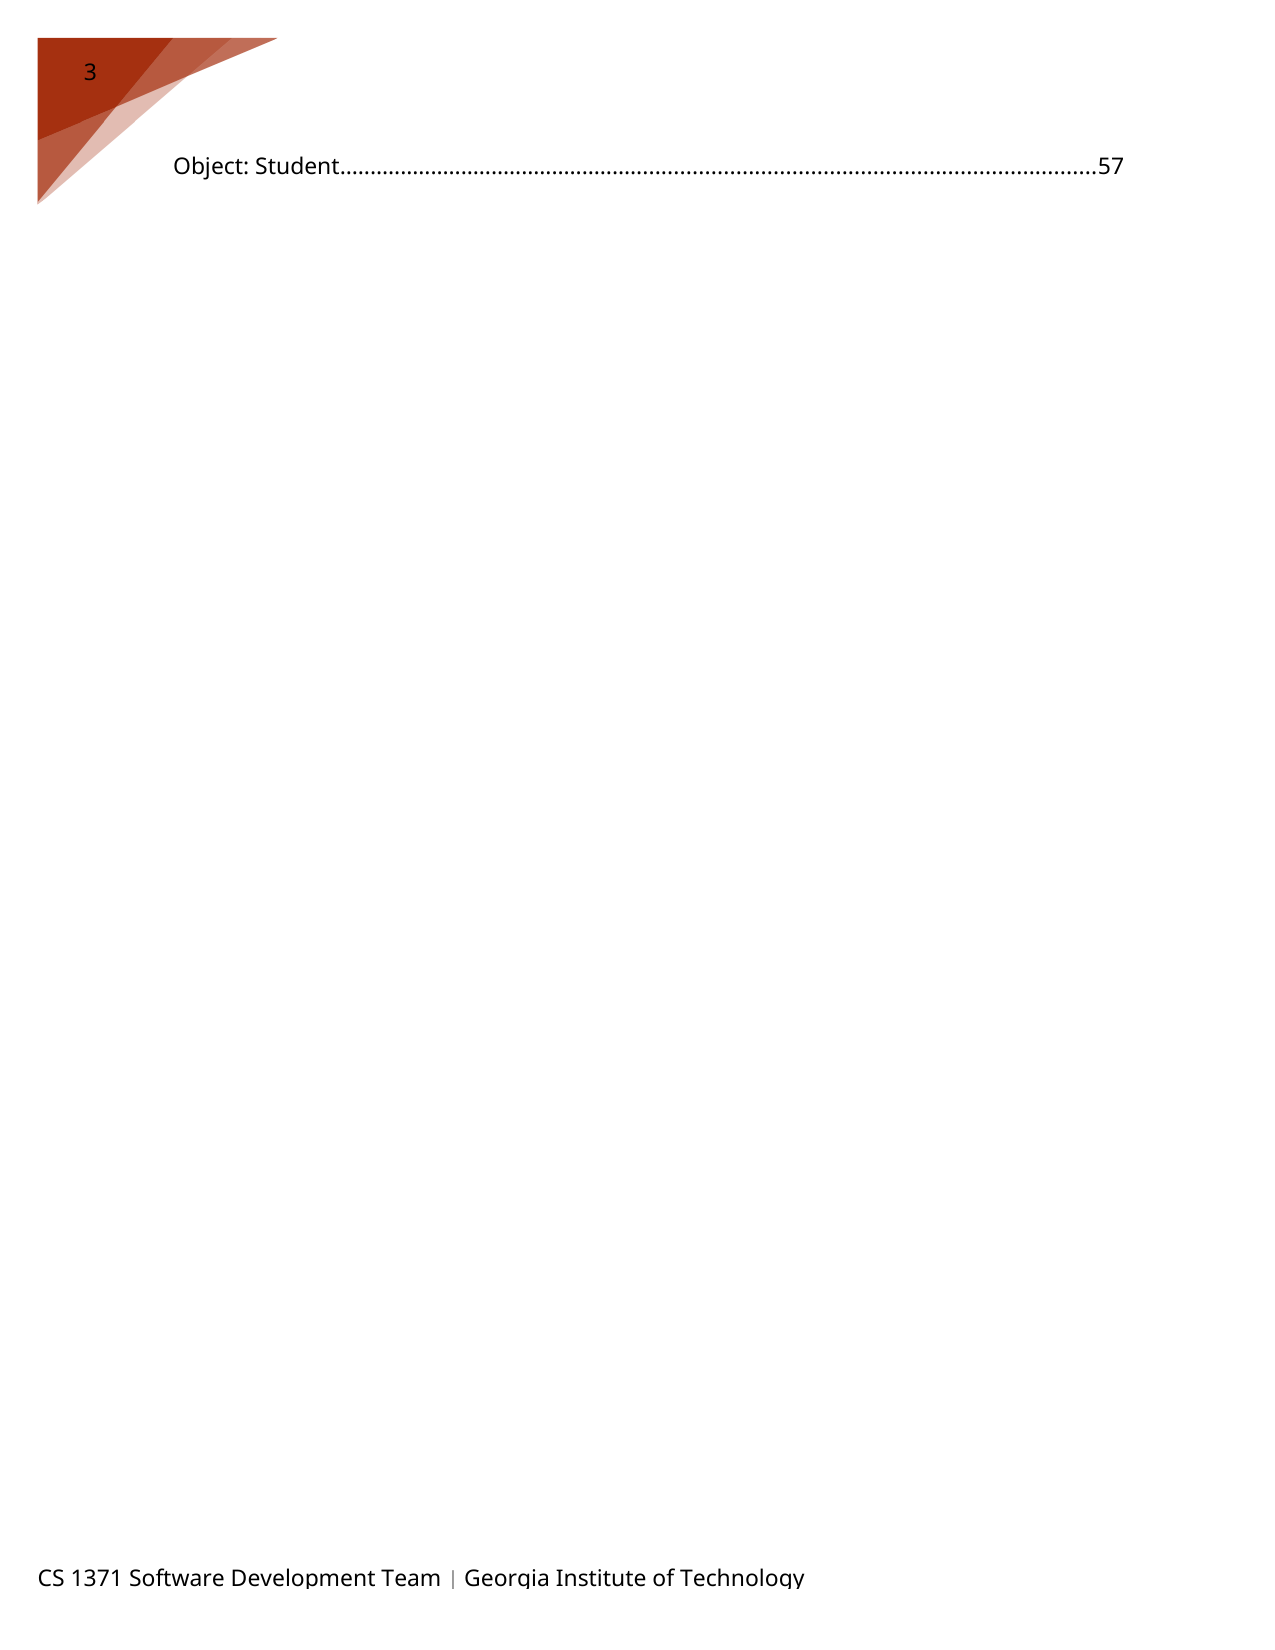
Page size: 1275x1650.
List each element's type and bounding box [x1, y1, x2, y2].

picture [37, 37, 279, 206]
